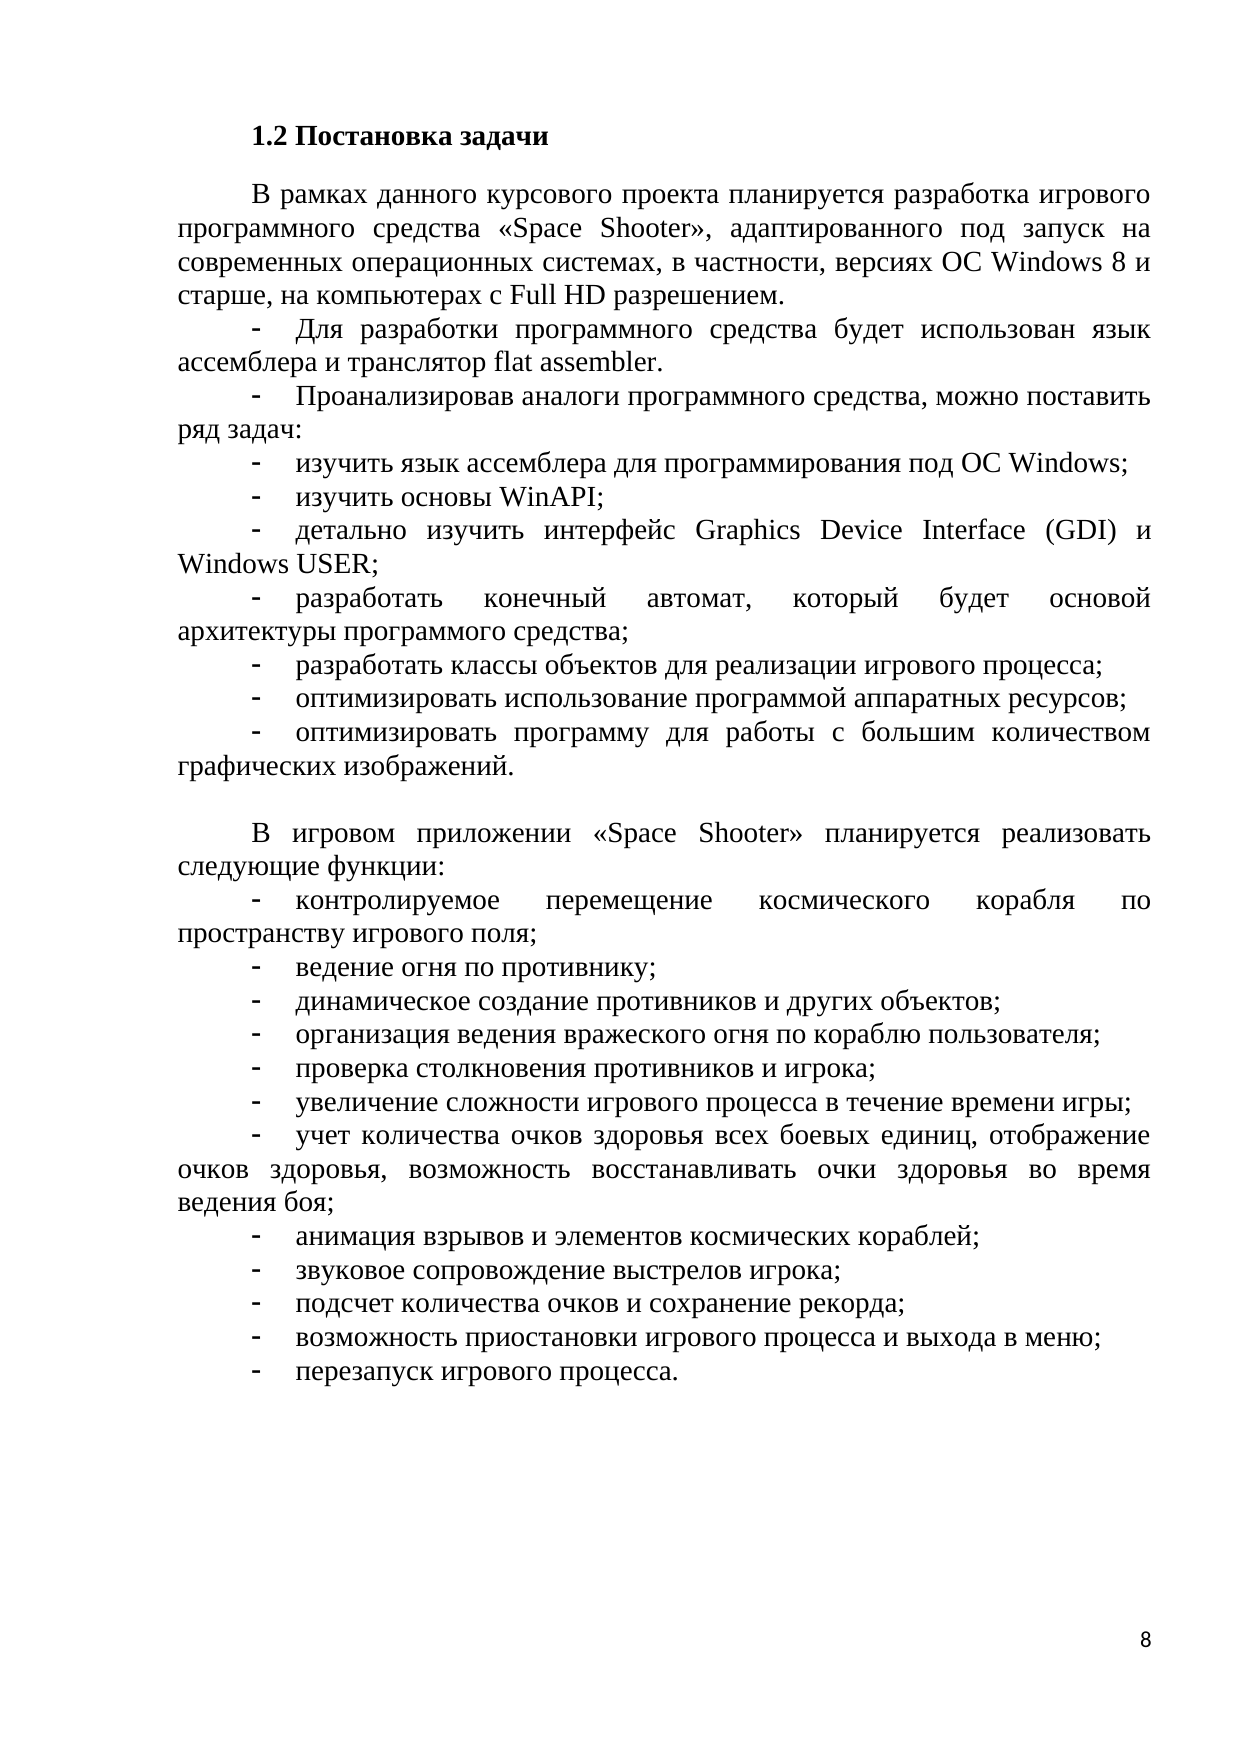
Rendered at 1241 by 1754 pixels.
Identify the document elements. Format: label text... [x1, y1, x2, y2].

list проверка столкновения противников и игрока; [177, 1050, 1152, 1084]
list динамическое создание противников и других объектов; [177, 983, 1152, 1016]
list оптимизировать использование программой аппаратных ресурсов; [177, 681, 1152, 714]
list увеличение сложности игрового процесса в течение времени игры; [177, 1084, 1152, 1117]
list разработать классы объектов для реализации игрового процесса; [177, 647, 1152, 681]
list звуковое сопровождение выстрелов игрока; [177, 1252, 1152, 1285]
text В игровом приложении «Space Shooter» планируется реализовать следующие функции: [177, 815, 1152, 882]
list анимация взрывов и элементов космических кораблей; [177, 1218, 1152, 1252]
list контролируемое перемещение космического корабля по пространству игрового поля; [177, 882, 1152, 949]
list Постановка задачи [177, 118, 1152, 152]
text В рамках данного курсового проекта планируется разработка игрового программного средства «Space Shooter», адаптированного под запуск на современных операционных системах, в частности, версиях ОС Windows 8 и старше, на компьютерах с Full HD разрешением. [177, 177, 1152, 311]
list Проанализировав аналоги программного средства, можно поставить ряд задач: [177, 378, 1152, 445]
list организация ведения вражеского огня по кораблю пользователя; [177, 1016, 1152, 1050]
list ведение огня по противнику; [177, 949, 1152, 983]
list изучить язык ассемблера для программирования под ОС Windows; [177, 445, 1152, 479]
list изучить основы WinAPI; [177, 479, 1152, 512]
list детально изучить интерфейс Graphics Device Interface (GDI) и Windows USER; [177, 512, 1152, 580]
list разработать конечный автомат, который будет основой архитектуры программого средства; [177, 580, 1152, 647]
list подсчет количества очков и сохранение рекорда; [177, 1285, 1152, 1319]
list перезапуск игрового процесса. [177, 1353, 1152, 1386]
list учет количества очков здоровья всех боевых единиц, отображение очков здоровья, возможность восстанавливать очки здоровья во время ведения боя; [177, 1117, 1152, 1218]
list Для разработки программного средства будет использован язык ассемблера и транслятор flat assembler. [177, 311, 1152, 378]
list оптимизировать программу для работы с большим количеством графических изображений. [177, 714, 1152, 781]
list возможность приостановки игрового процесса и выхода в меню; [177, 1319, 1152, 1353]
